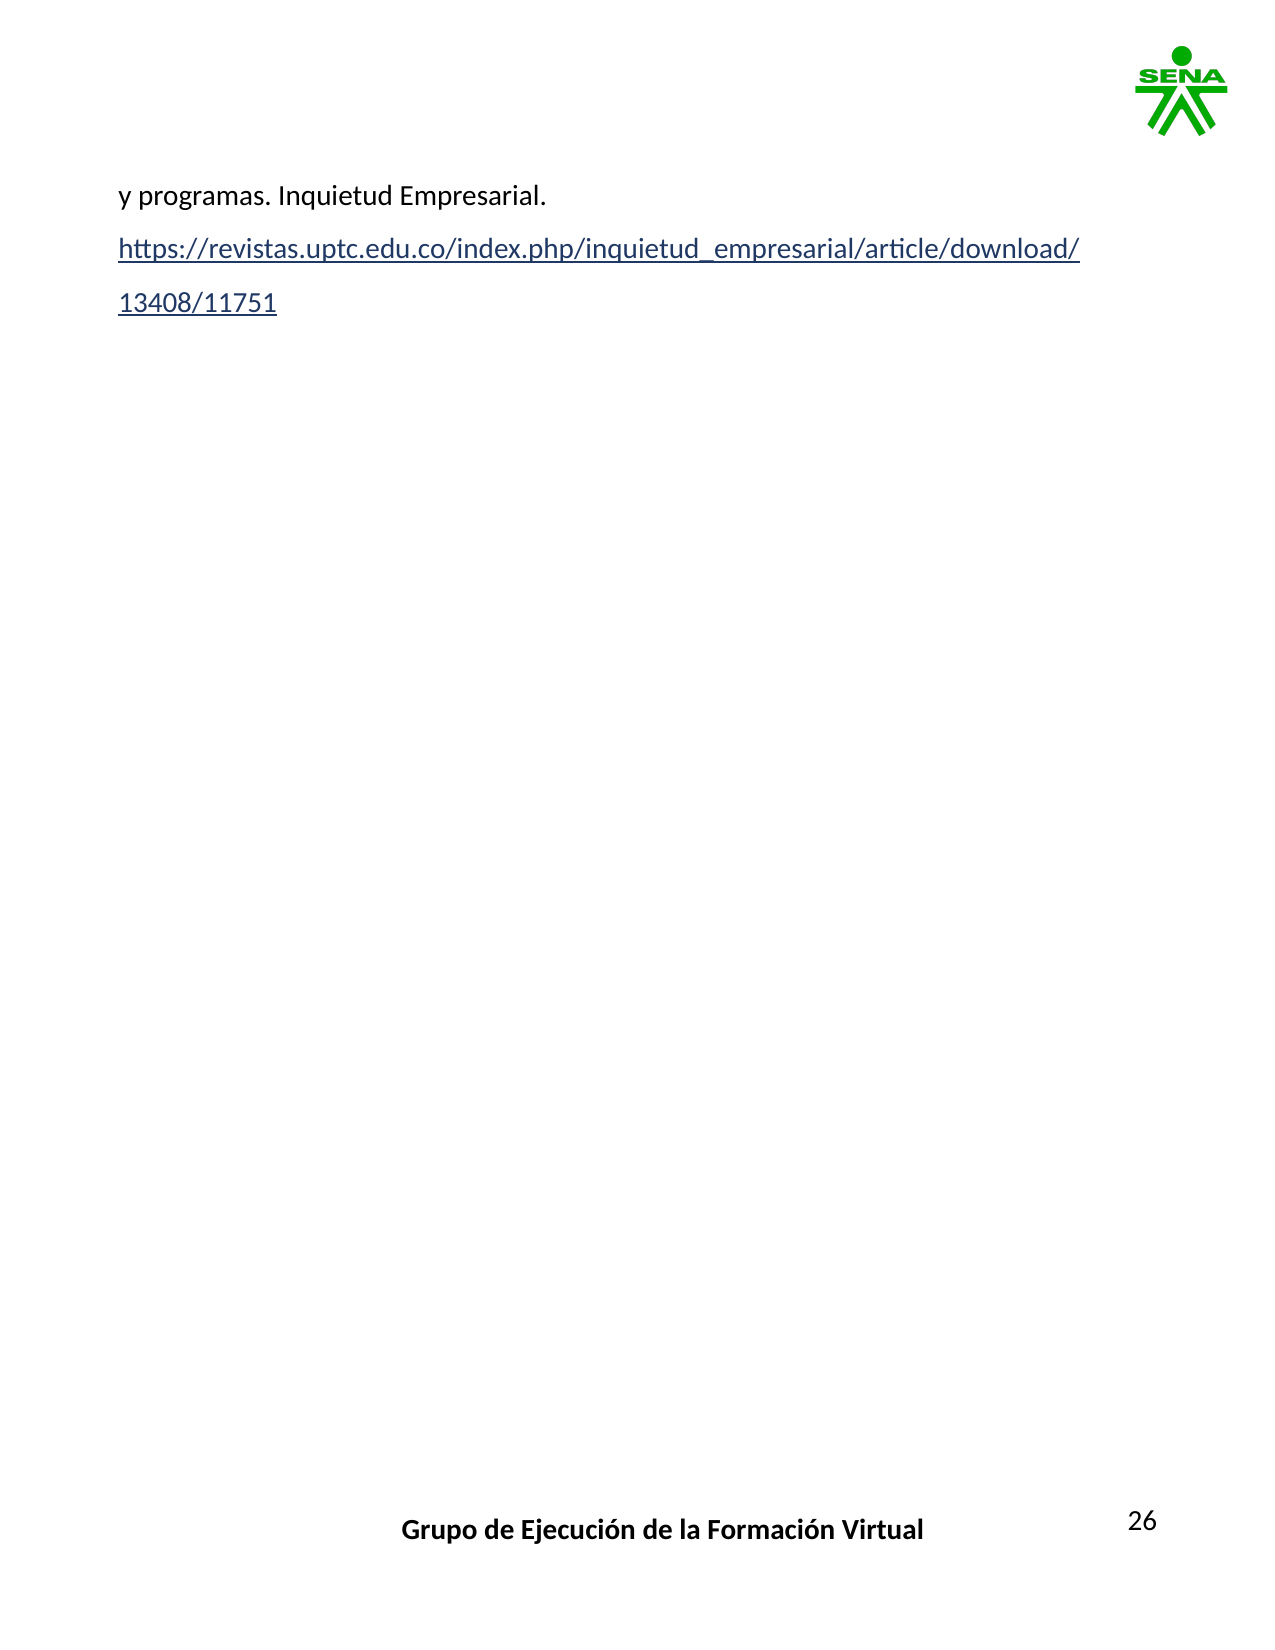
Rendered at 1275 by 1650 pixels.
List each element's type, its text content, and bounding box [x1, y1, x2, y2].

picture [1135, 46, 1228, 136]
